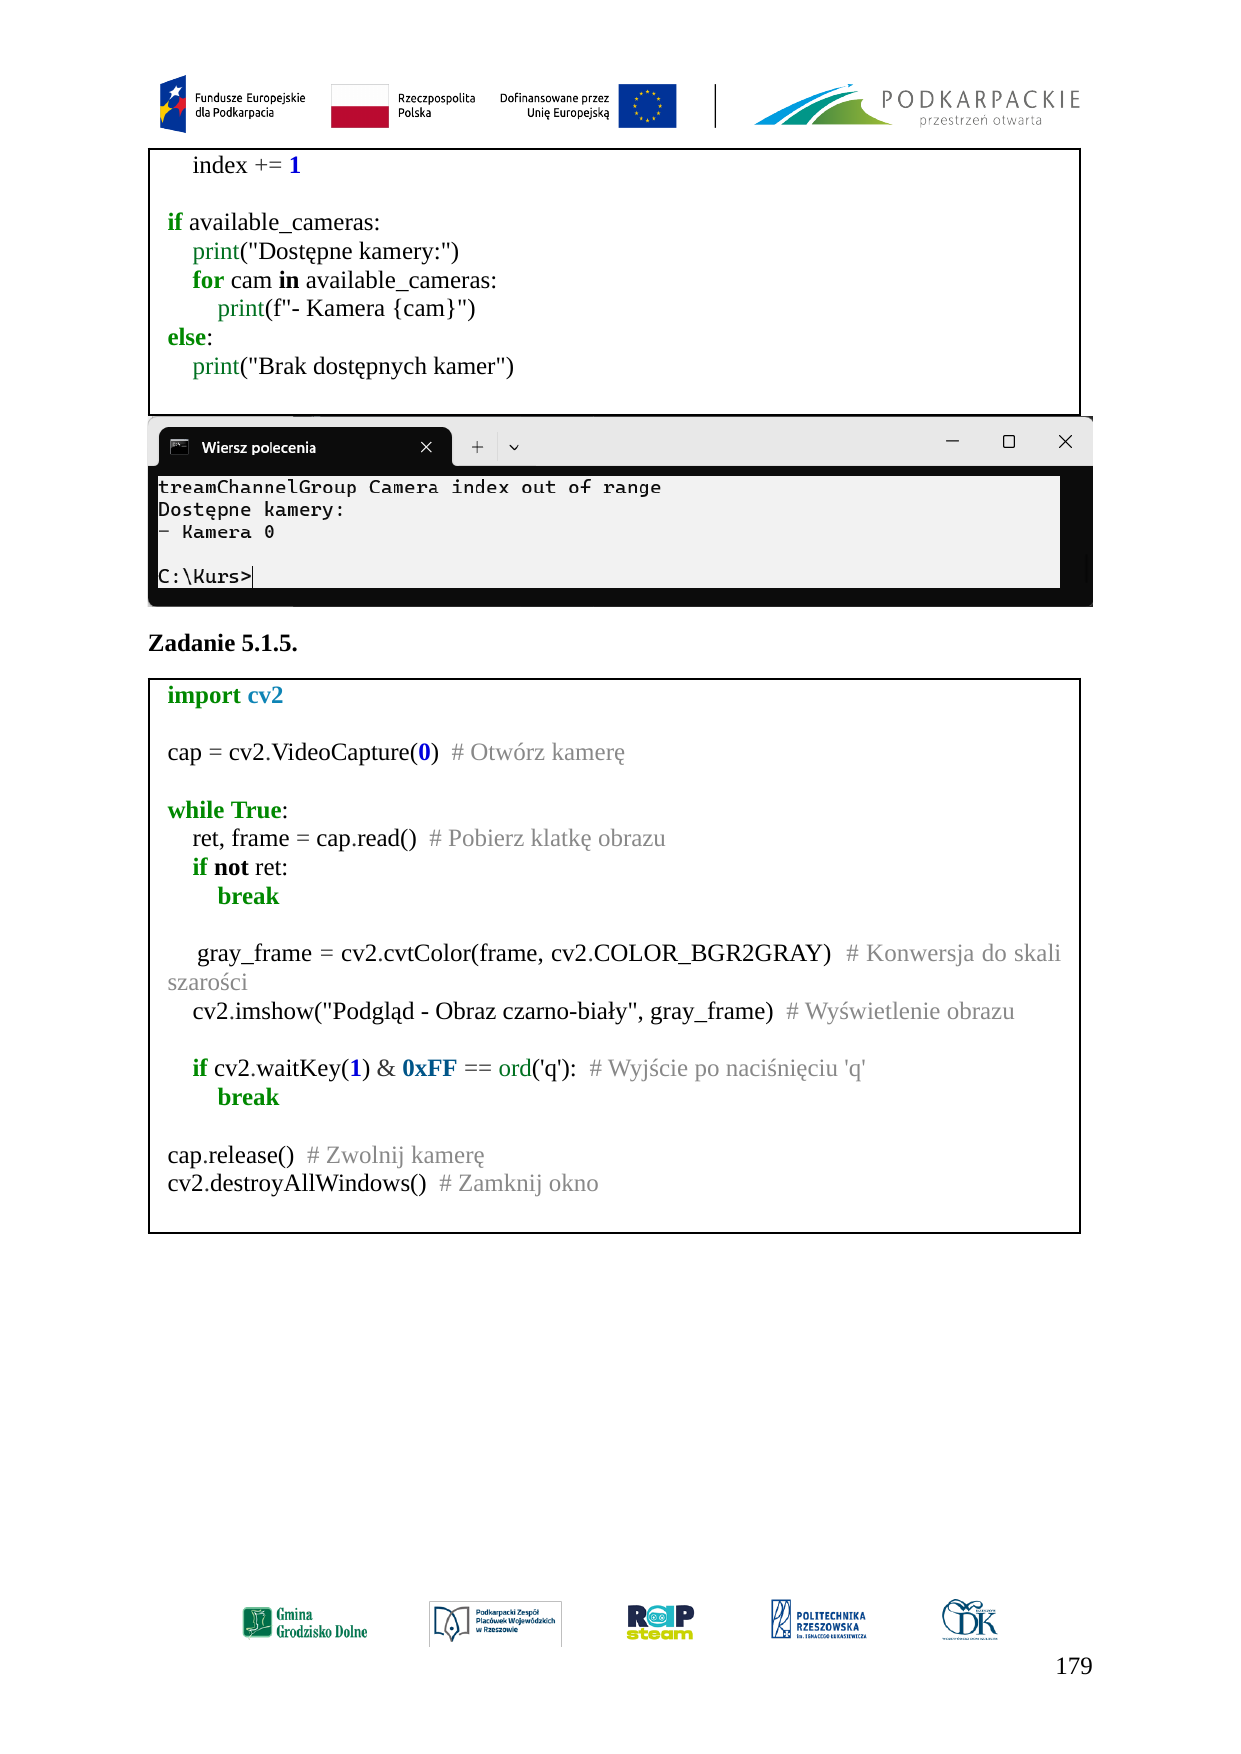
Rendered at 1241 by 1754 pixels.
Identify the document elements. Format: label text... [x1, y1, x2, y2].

table_header [150, 680, 1079, 1232]
picture [242, 1585, 998, 1652]
table_header [150, 150, 1079, 414]
text Zadanie 5.1.5. [148, 628, 1092, 657]
picture [147, 60, 1093, 148]
picture [147, 416, 1093, 607]
